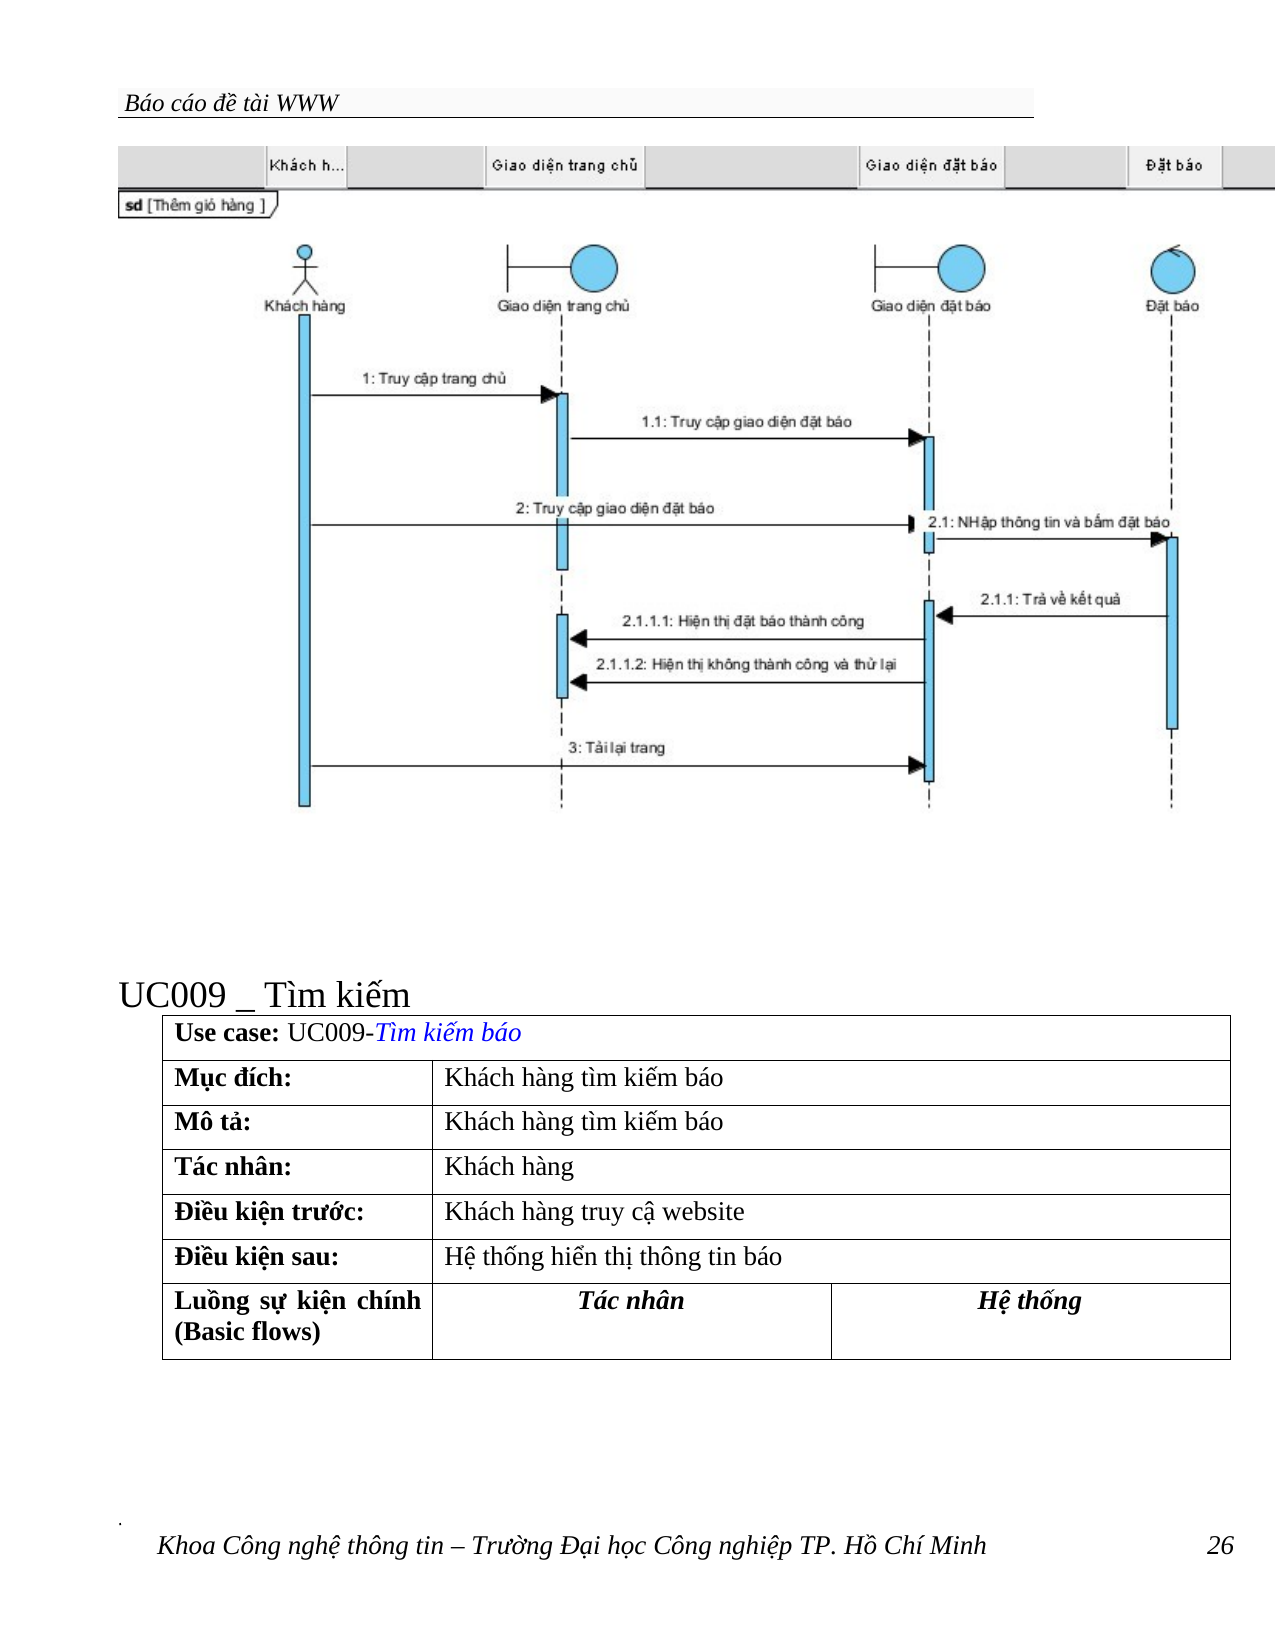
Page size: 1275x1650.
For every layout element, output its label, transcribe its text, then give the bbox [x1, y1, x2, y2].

table_cell Tác nhân: [163, 1150, 432, 1194]
text UC009 _ Tìm kiếm [118, 972, 1275, 1015]
table_cell Điều kiện trước: [163, 1195, 432, 1238]
table_cell Khách hàng tìm kiếm báo [433, 1106, 1230, 1149]
table_cell Tác nhân [433, 1284, 831, 1359]
table_cell Hệ thống hiển thị thông tin báo [433, 1240, 1230, 1283]
picture [118, 146, 1275, 886]
table_cell Mô tả: [163, 1106, 432, 1149]
table_cell Khách hàng tìm kiếm báo [433, 1061, 1230, 1104]
table_cell Mục đích: [163, 1061, 432, 1104]
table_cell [163, 1284, 432, 1359]
table_cell Hệ thống [832, 1284, 1230, 1359]
table_header Use case: UC009-Tìm kiếm báo [163, 1016, 1230, 1060]
table_cell Điều kiện sau: [163, 1240, 432, 1283]
table_cell Khách hàng [433, 1150, 1230, 1194]
table_cell Khách hàng truy cậ website [433, 1195, 1230, 1238]
